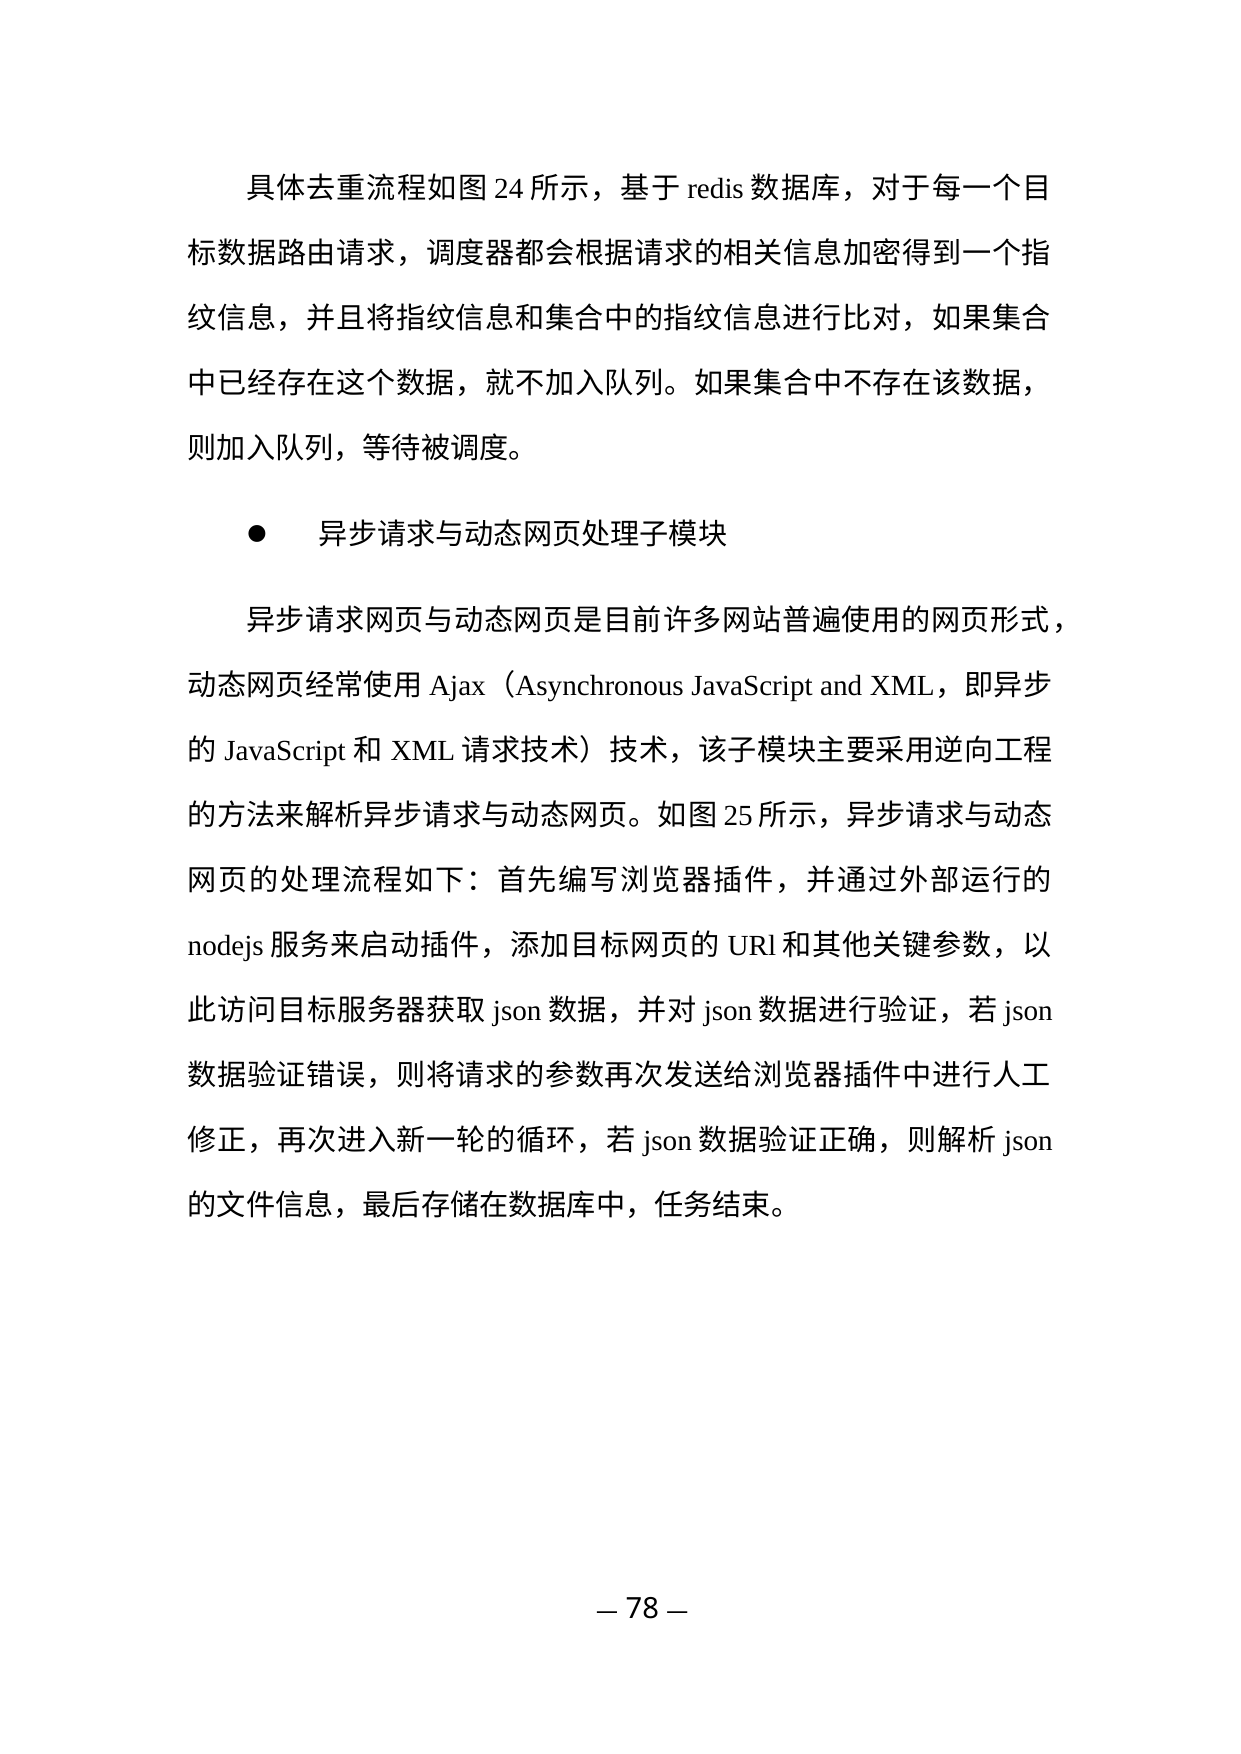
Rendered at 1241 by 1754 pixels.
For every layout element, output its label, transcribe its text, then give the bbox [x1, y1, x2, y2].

list 异步请求与动态网页处理子模块 [187, 499, 1053, 564]
text 具体去重流程如图24所示，基于redis数据库，对于每一个目标数据路由请求，调度器都会根据请求的相关信息加密得到一个指纹信息，并且将指纹信息和集合中的指纹信息进行比对，如果集合中已经存在这个数据，就不加入队列。如果集合中不存在该数据，则加入队列，等待被调度。 [187, 153, 1053, 478]
text 异步请求网页与动态网页是目前许多网站普遍使用的网页形式，动态网页经常使用Ajax（Asynchronous JavaScript and XML，即异步的 JavaScript 和 XML请求技术）技术，该子模块主要采用逆向工程的方法来解析异步请求与动态网页。如图25所示，异步请求与动态网页的处理流程如下：首先编写浏览器插件，并通过外部运行的nodejs服务来启动插件，添加目标网页的URl和其他关键参数，以此访问目标服务器获取json数据，并对json数据进行验证，若json数据验证错误，则将请求的参数再次发送给浏览器插件中进行人工修正，再次进入新一轮的循环，若json数据验证正确，则解析json的文件信息，最后存储在数据库中，任务结束。 [187, 585, 1053, 1235]
